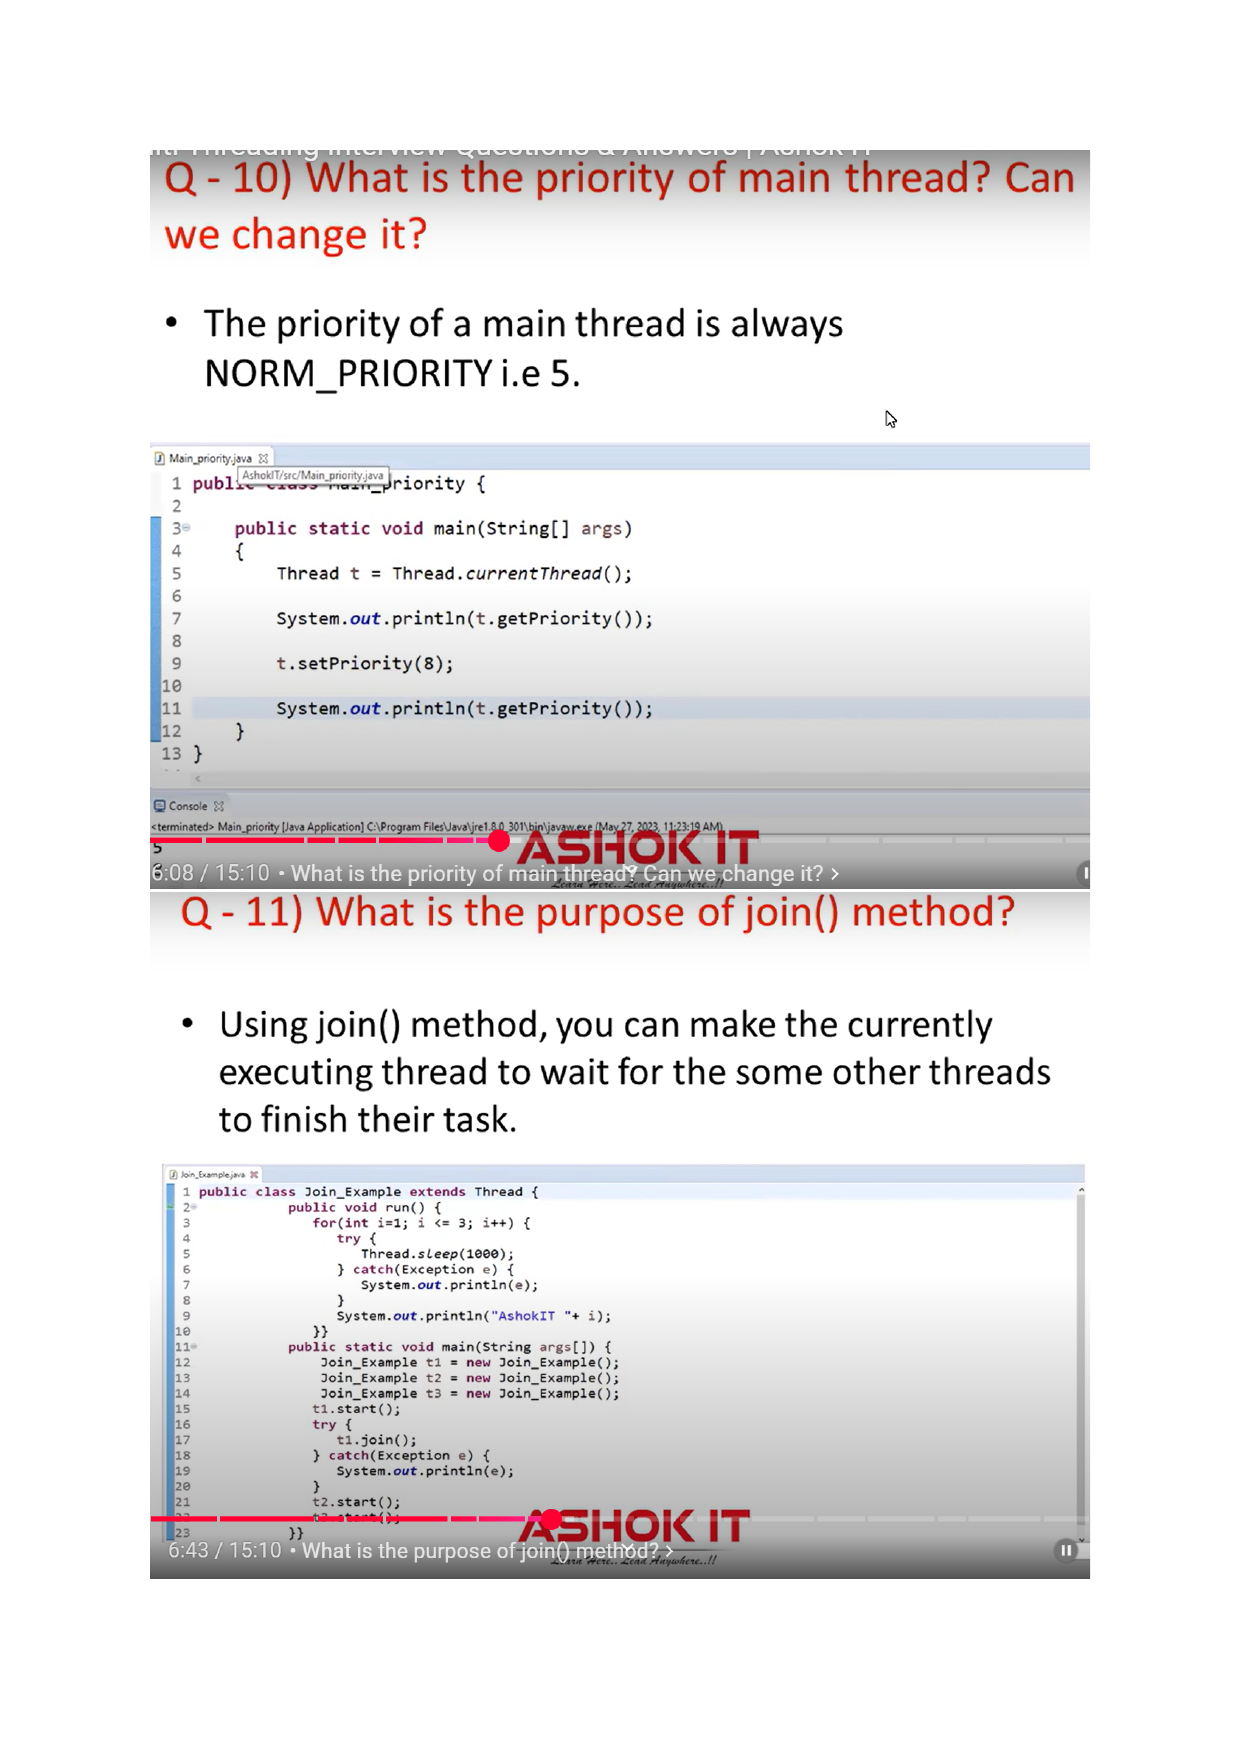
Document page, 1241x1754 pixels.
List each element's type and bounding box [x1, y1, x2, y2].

picture [150, 892, 1091, 1579]
picture [150, 150, 1091, 889]
